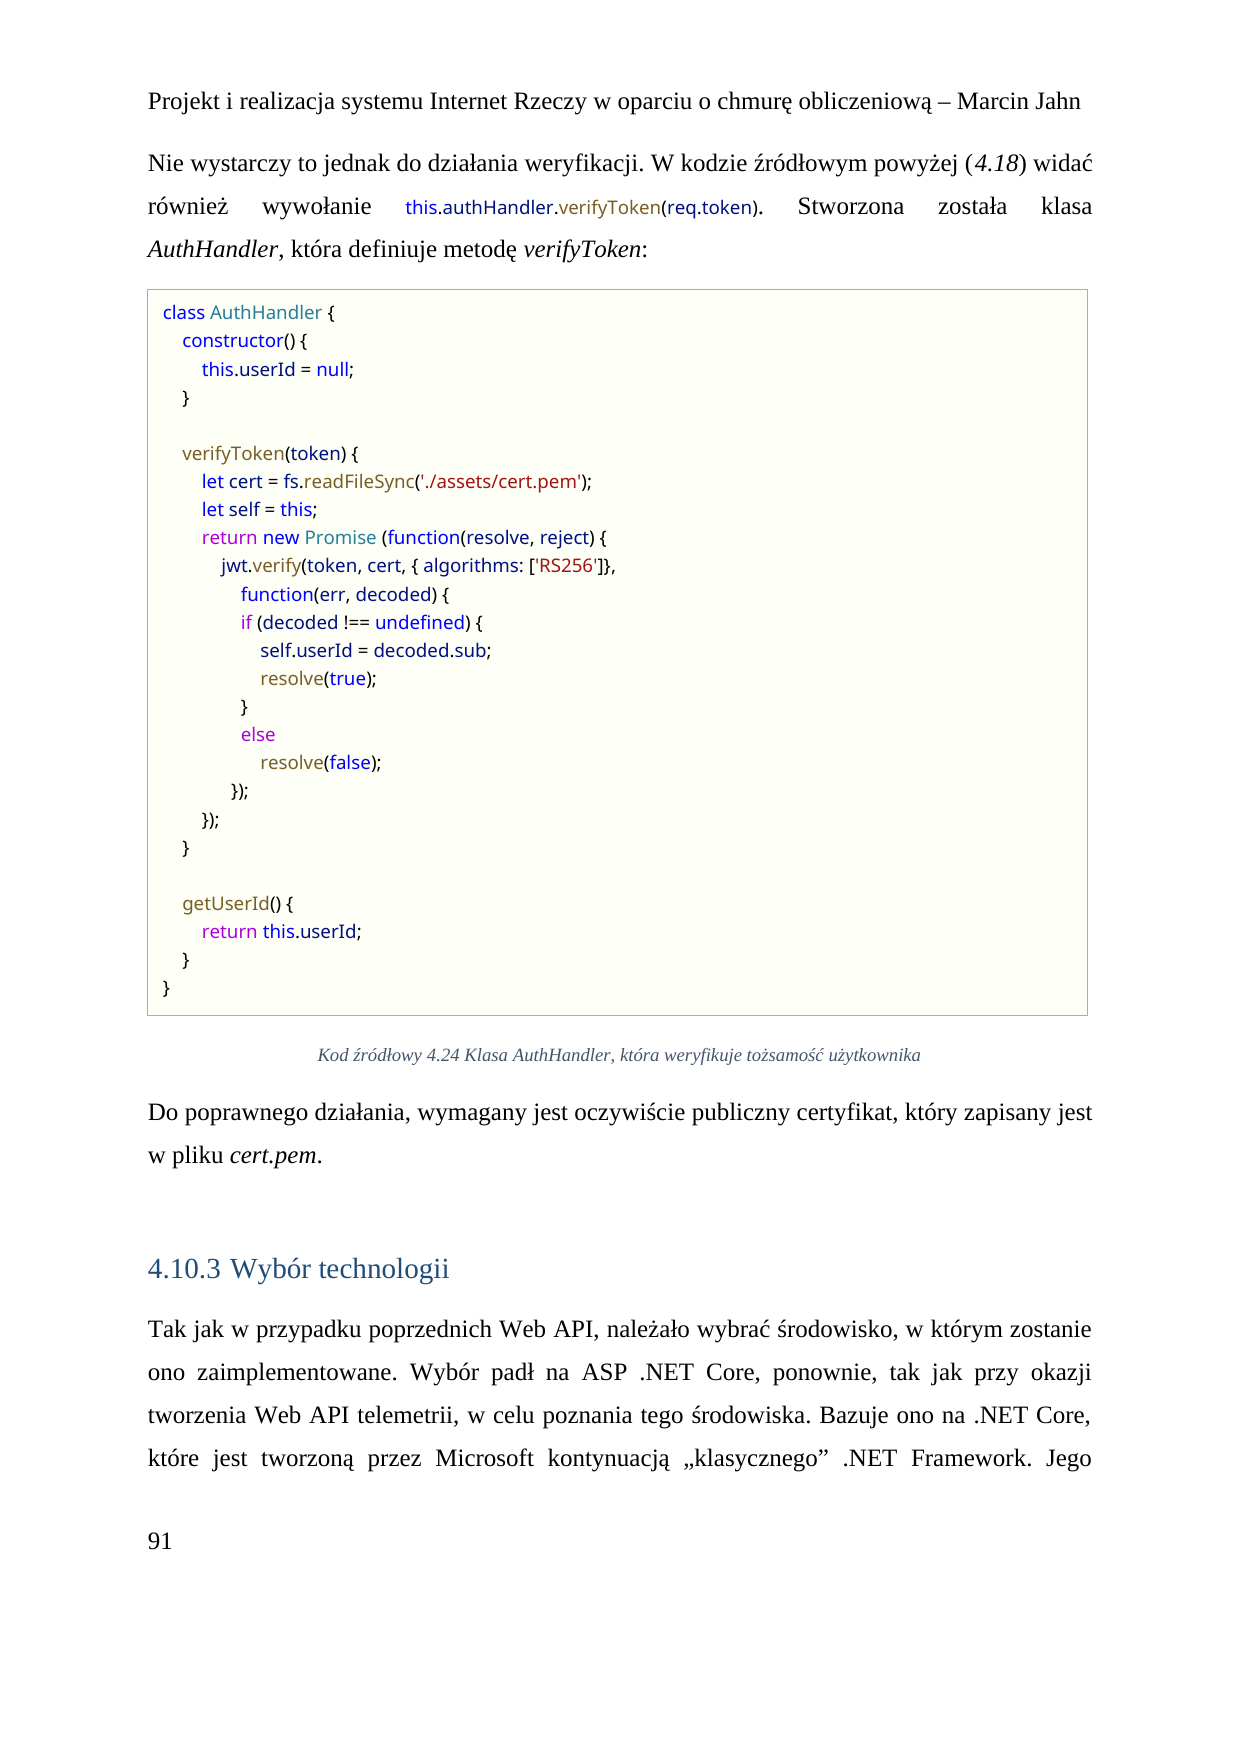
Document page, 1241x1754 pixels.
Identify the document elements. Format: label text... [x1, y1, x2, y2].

text Nie wystarczy to jednak do działania weryfikacji. W kodzie źródłowym powyżej (4.18) widać również wywołanie this.authHandler.verifyToken(req.token). Stworzona została klasa AuthHandler, która definiuje metodę verifyToken: [148, 148, 1093, 263]
text Kod źródłowy . Klasa AuthHandler, która weryfikuje tożsamość użytkownika [148, 1043, 1093, 1065]
subtitle Wybór technologii [148, 1251, 1093, 1284]
text Do poprawnego działania, wymagany jest oczywiście publiczny certyfikat, który zapisany jest w pliku cert.pem. [148, 1097, 1093, 1168]
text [148, 1314, 1093, 1472]
